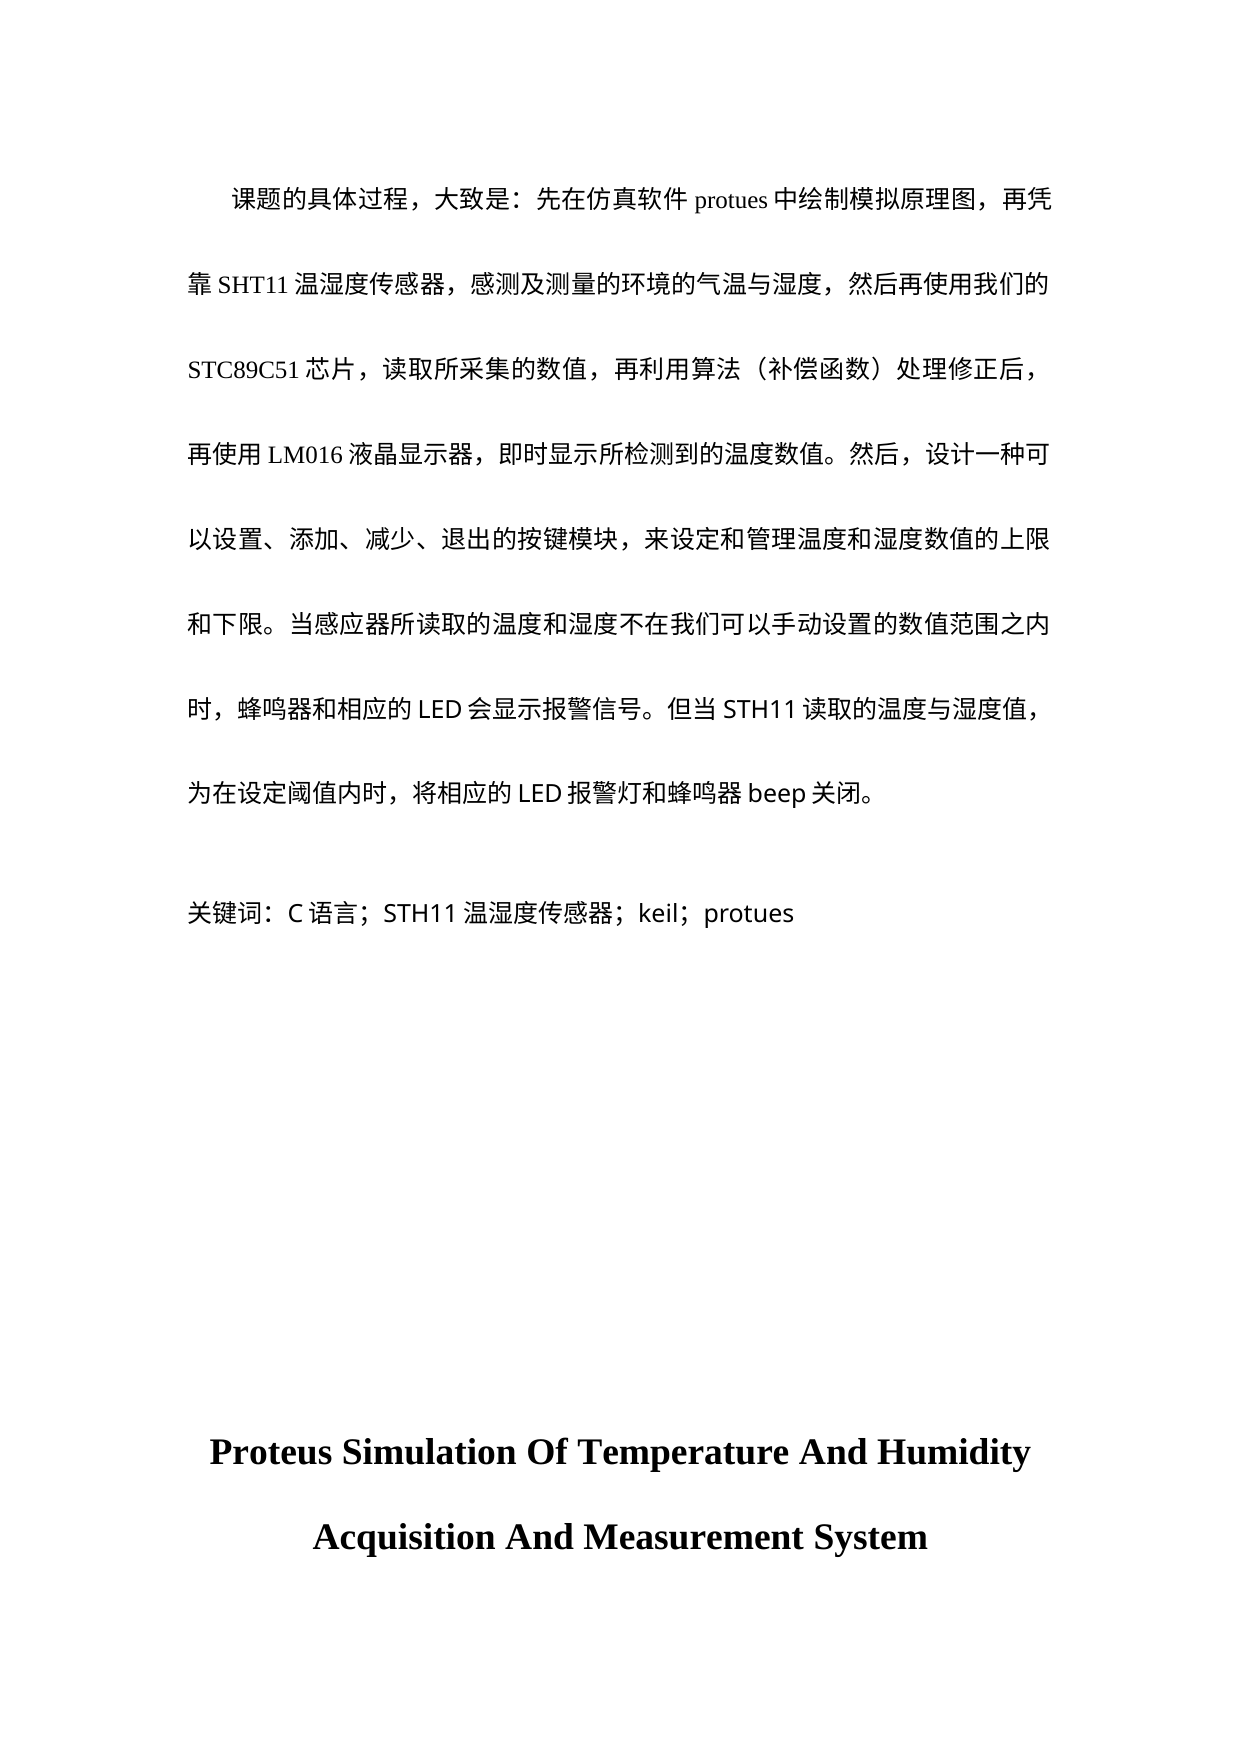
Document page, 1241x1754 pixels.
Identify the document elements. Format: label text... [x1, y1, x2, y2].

text Proteus Simulation Of Temperature And Humidity Acquisition And Measurement System [187, 1417, 1053, 1570]
text 课题的具体过程，大致是：先在仿真软件protues中绘制模拟原理图，再凭靠SHT11温湿度传感器，感测及测量的环境的气温与湿度，然后再使用我们的STC89C51芯片，读取所采集的数值，再利用算法（补偿函数）处理修正后，再使用LM016液晶显示器，即时显示所检测到的温度数值。然后，设计一种可以设置、添加、减少、退出的按键模块，来设定和管理温度和湿度数值的上限和下限。当感应器所读取的温度和湿度不在我们可以手动设置的数值范围之内时，蜂鸣器和相应的LED会显示报警信号。但当STH11读取的温度与湿度值，为在设定阈值内时，将相应的LED报警灯和蜂鸣器beep关闭。 [187, 164, 1053, 826]
text 关键词：C语言；STH11温湿度传感器；keil；protues [187, 877, 1053, 945]
